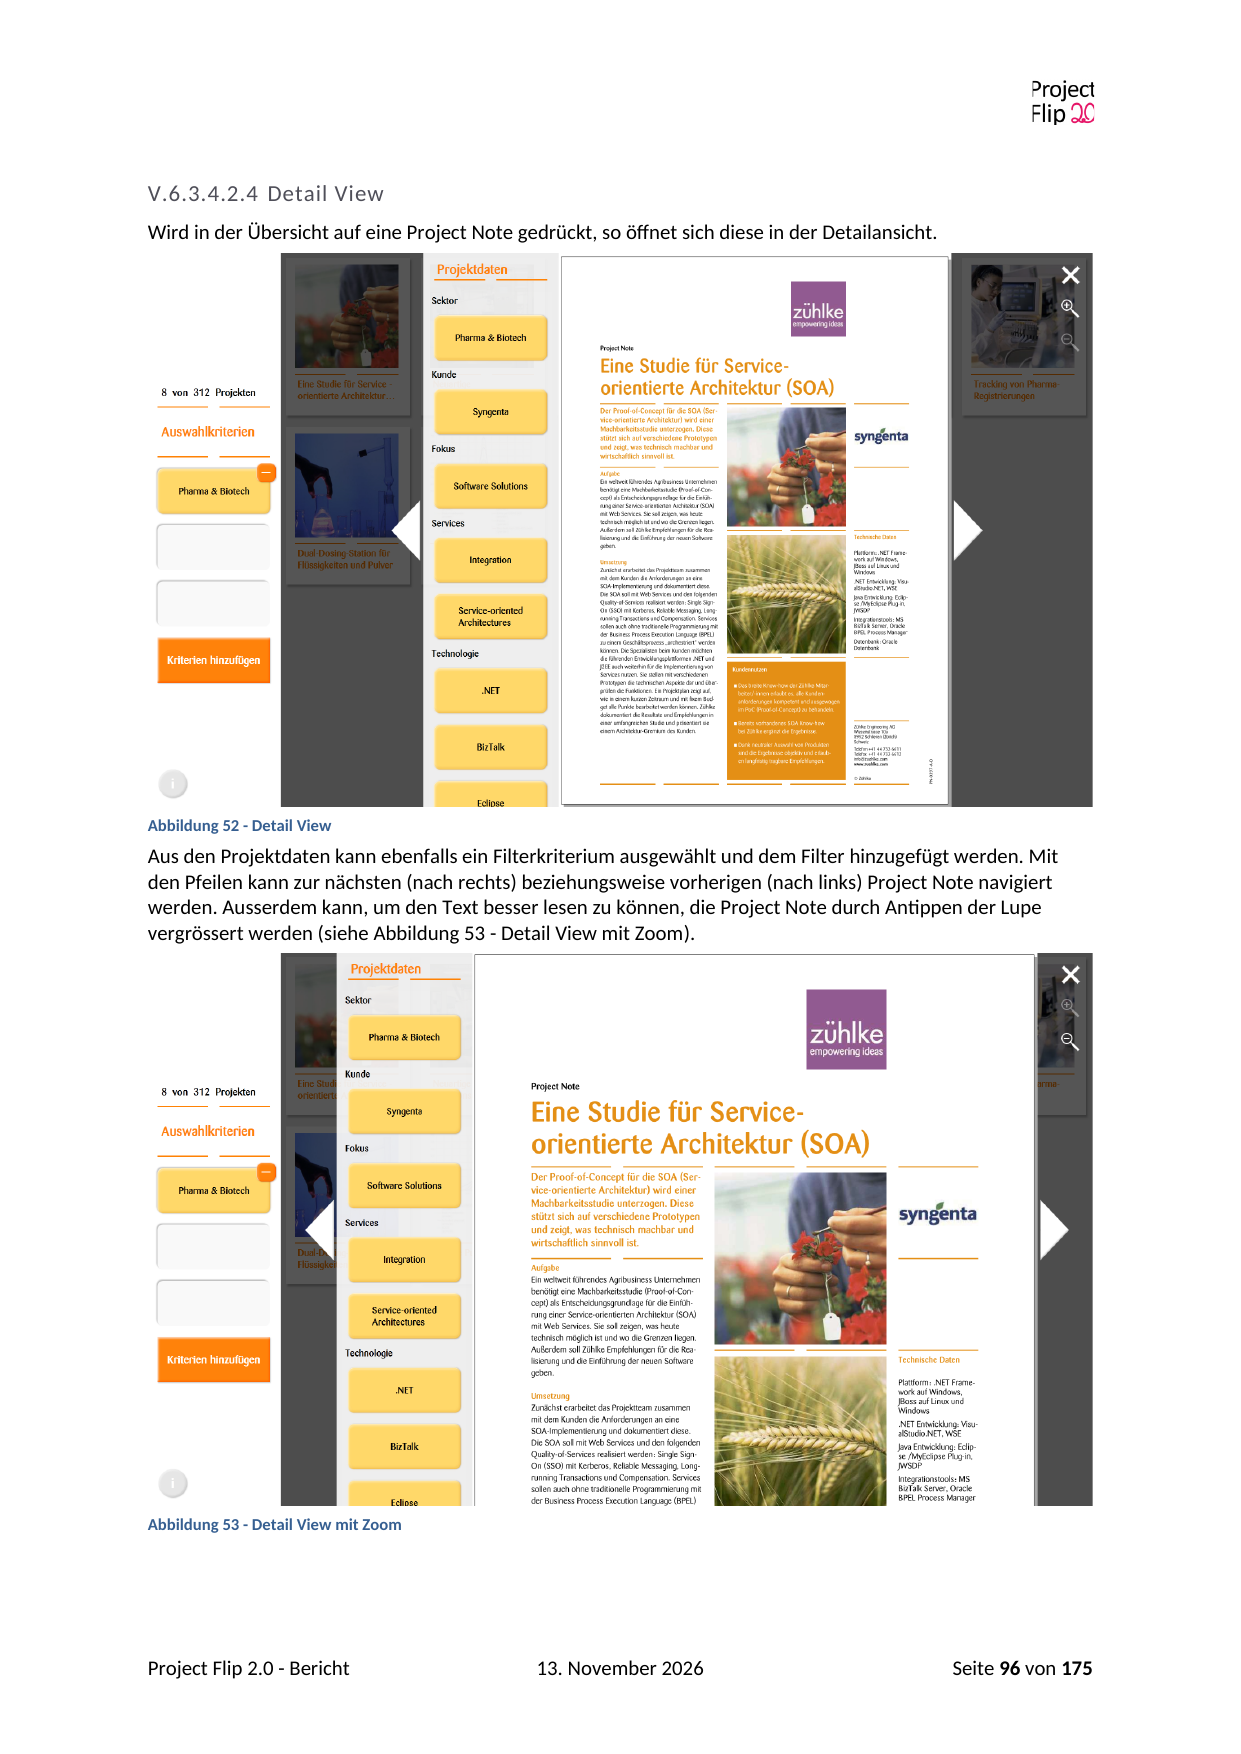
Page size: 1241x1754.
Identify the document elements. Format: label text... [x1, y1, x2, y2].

picture [1081, 79, 1097, 124]
text Aus den Projektdaten kann ebenfalls ein Filterkriterium ausgewählt und dem Filter hinzugefügt werden. Mit den Pfeilen kann zur nächsten (nach rechts) beziehungsweise vorherigen (nach links) Project Note navigiert werden. Ausserdem kann, um den Text besser lesen zu können, die Project Note durch Antippen der Lupe vergrössert werden (siehe Abbildung 53 - Detail View mit Zoom). [148, 843, 1093, 945]
picture [147, 253, 1093, 807]
text Wird in der Übersicht auf eine Project Note gedrückt, so öffnet sich diese in der Detailansicht. [148, 219, 1093, 245]
picture [147, 953, 1093, 1506]
text Abbildung - Detail View mit Zoom [148, 1514, 1093, 1534]
text Abbildung - Detail View [148, 815, 1093, 835]
subtitle Detail View [148, 179, 1093, 207]
